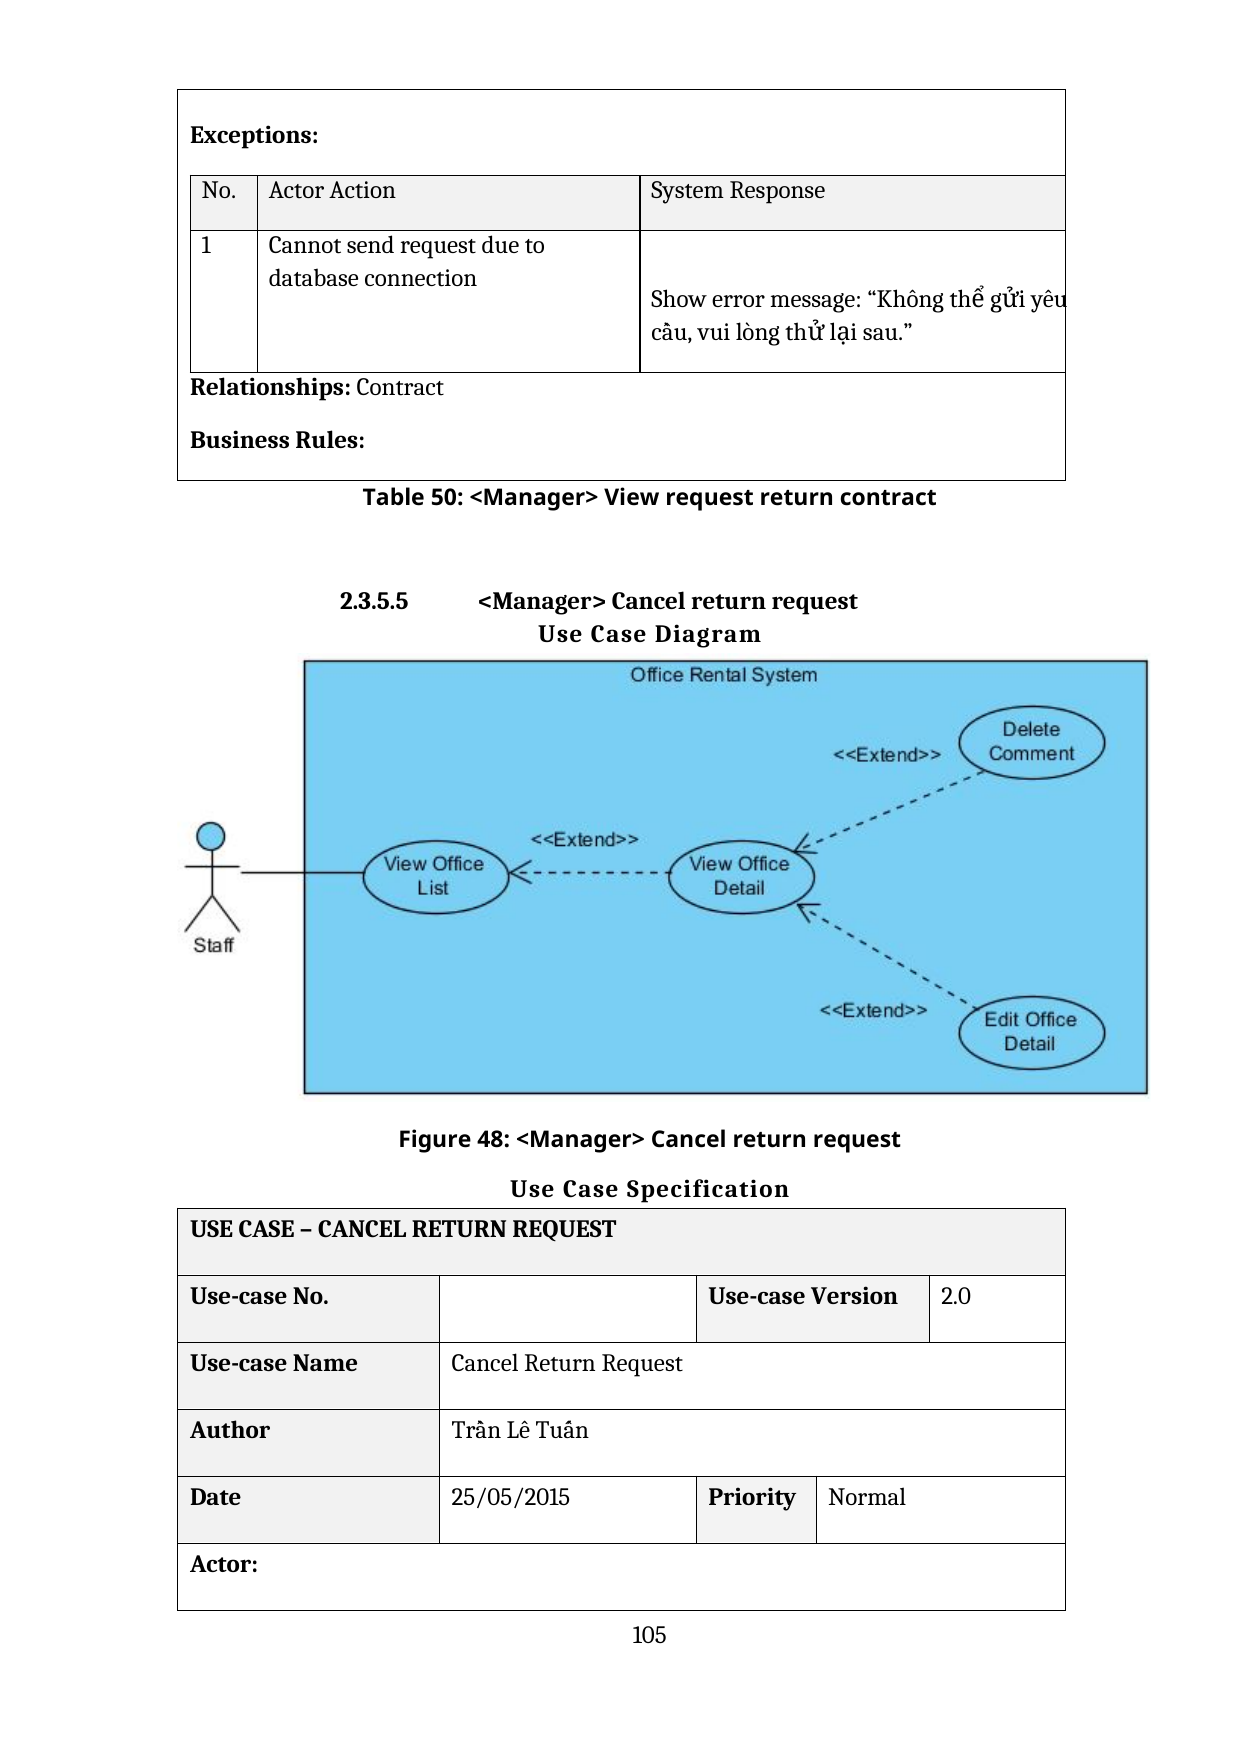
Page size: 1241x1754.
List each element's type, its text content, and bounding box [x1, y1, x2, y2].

subtitle Use Case Diagram [177, 620, 1122, 649]
table_cell Cancel Return Request [440, 1343, 1065, 1408]
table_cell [178, 90, 1065, 480]
table_cell Use-case Name [178, 1343, 439, 1408]
table_cell Use-case Version [697, 1276, 929, 1342]
table_cell 2.0 [930, 1276, 1065, 1342]
table_header USE CASE – CANCEL RETURN REQUEST [178, 1209, 1065, 1274]
subtitle <Manager> Cancel return request [340, 587, 1122, 616]
table_cell Trần Lê Tuấn [440, 1410, 1065, 1476]
table_cell Author [178, 1410, 439, 1476]
table_cell [440, 1276, 696, 1342]
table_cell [178, 1544, 1065, 1609]
text Figure 48: <Manager> Cancel return request [177, 1122, 1122, 1154]
picture [177, 653, 1151, 1102]
subtitle Use Case Specification [177, 1174, 1122, 1203]
table_cell 25/05/2015 [440, 1477, 696, 1542]
table_cell Normal [817, 1477, 1065, 1542]
table_cell Date [178, 1477, 439, 1542]
table_cell Priority [697, 1477, 816, 1542]
table_cell Use-case No. [178, 1276, 439, 1342]
